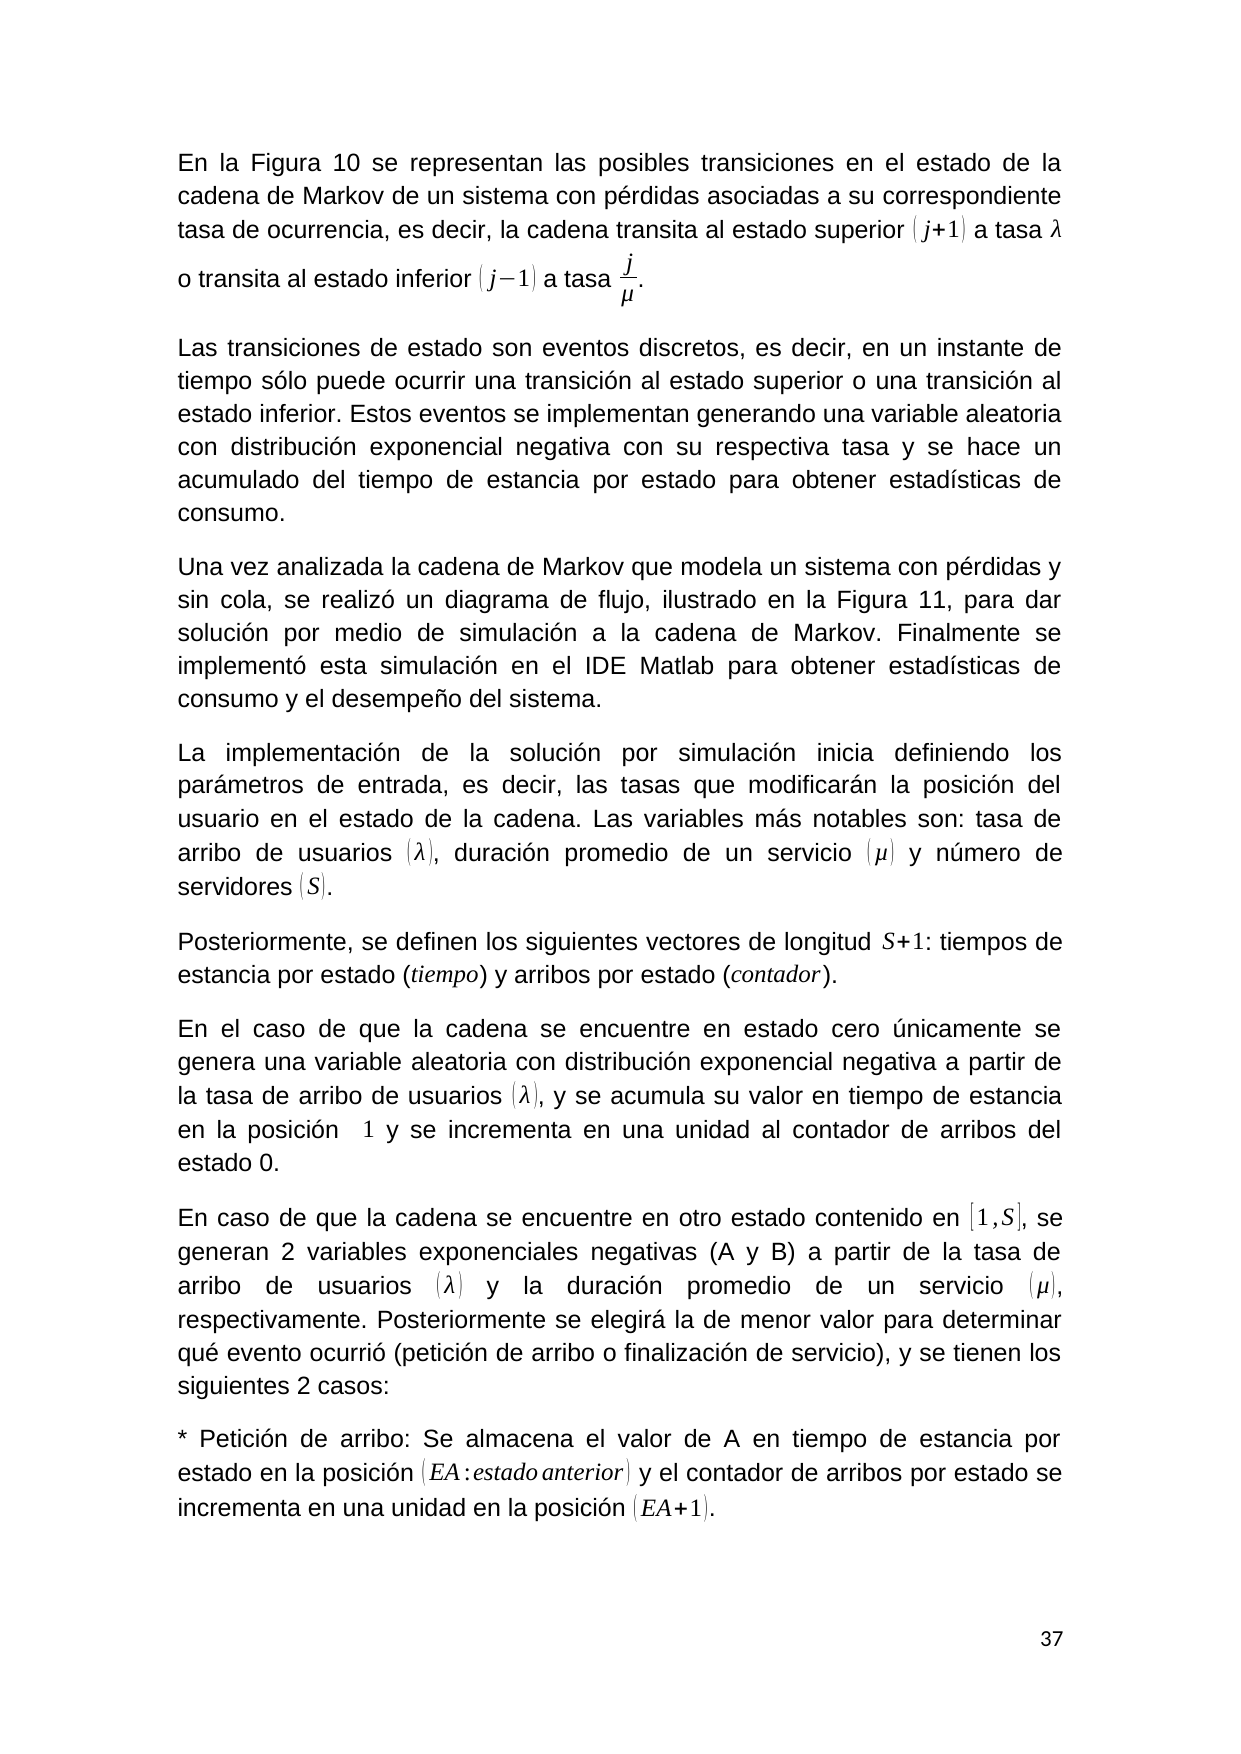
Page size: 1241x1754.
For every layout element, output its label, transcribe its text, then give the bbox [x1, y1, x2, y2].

text Las transiciones de estado son eventos discretos, es decir, en un instante de tiempo sólo puede ocurrir una transición al estado superior o una transición al estado inferior. Estos eventos se implementan generando una variable aleatoria con distribución exponencial negativa con su respectiva tasa y se hace un acumulado del tiempo de estancia por estado para obtener estadísticas de consumo. [177, 333, 1063, 526]
text En el caso de que la cadena se encuentre en estado cero únicamente se genera una variable aleatoria con distribución exponencial negativa a partir de la tasa de arribo de usuarios , y se acumula su valor en tiempo de estancia en la posición y se incrementa en una unidad al contador de arribos del estado 0. [177, 1014, 1063, 1177]
text La implementación de la solución por simulación inicia definiendo los parámetros de entrada, es decir, las tasas que modificarán la posición del usuario en el estado de la cadena. Las variables más notables son: tasa de arribo de usuarios , duración promedio de un servicio y número de servidores . [177, 737, 1063, 902]
text Una vez analizada la cadena de Markov que modela un sistema con pérdidas y sin cola, se realizó un diagrama de flujo, ilustrado en la Figura 11, para dar solución por medio de simulación a la cadena de Markov. Finalmente se implementó esta simulación en el IDE Matlab para obtener estadísticas de consumo y el desempeño del sistema. [177, 552, 1063, 712]
text En caso de que la cadena se encuentre en otro estado contenido en , se generan 2 variables exponenciales negativas (A y B) a partir de la tasa de arribo de usuarios y la duración promedio de un servicio , respectivamente. Posteriormente se elegirá la de menor valor para determinar qué evento ocurrió (petición de arribo o finalización de servicio), y se tienen los siguientes 2 casos: [177, 1202, 1063, 1399]
text En la Figura 10 se representan las posibles transiciones en el estado de la cadena de Markov de un sistema con pérdidas asociadas a su correspondiente tasa de ocurrencia, es decir, la cadena transita al estado superior a tasa o transita al estado inferior a tasa . [177, 148, 1063, 307]
text * Petición de arribo: Se almacena el valor de A en tiempo de estancia por estado en la posición y el contador de arribos por estado se incrementa en una unidad en la posición . [177, 1424, 1063, 1523]
text Posteriormente, se definen los siguientes vectores de longitud : tiempos de estancia por estado () y arribos por estado (). [177, 927, 1063, 989]
